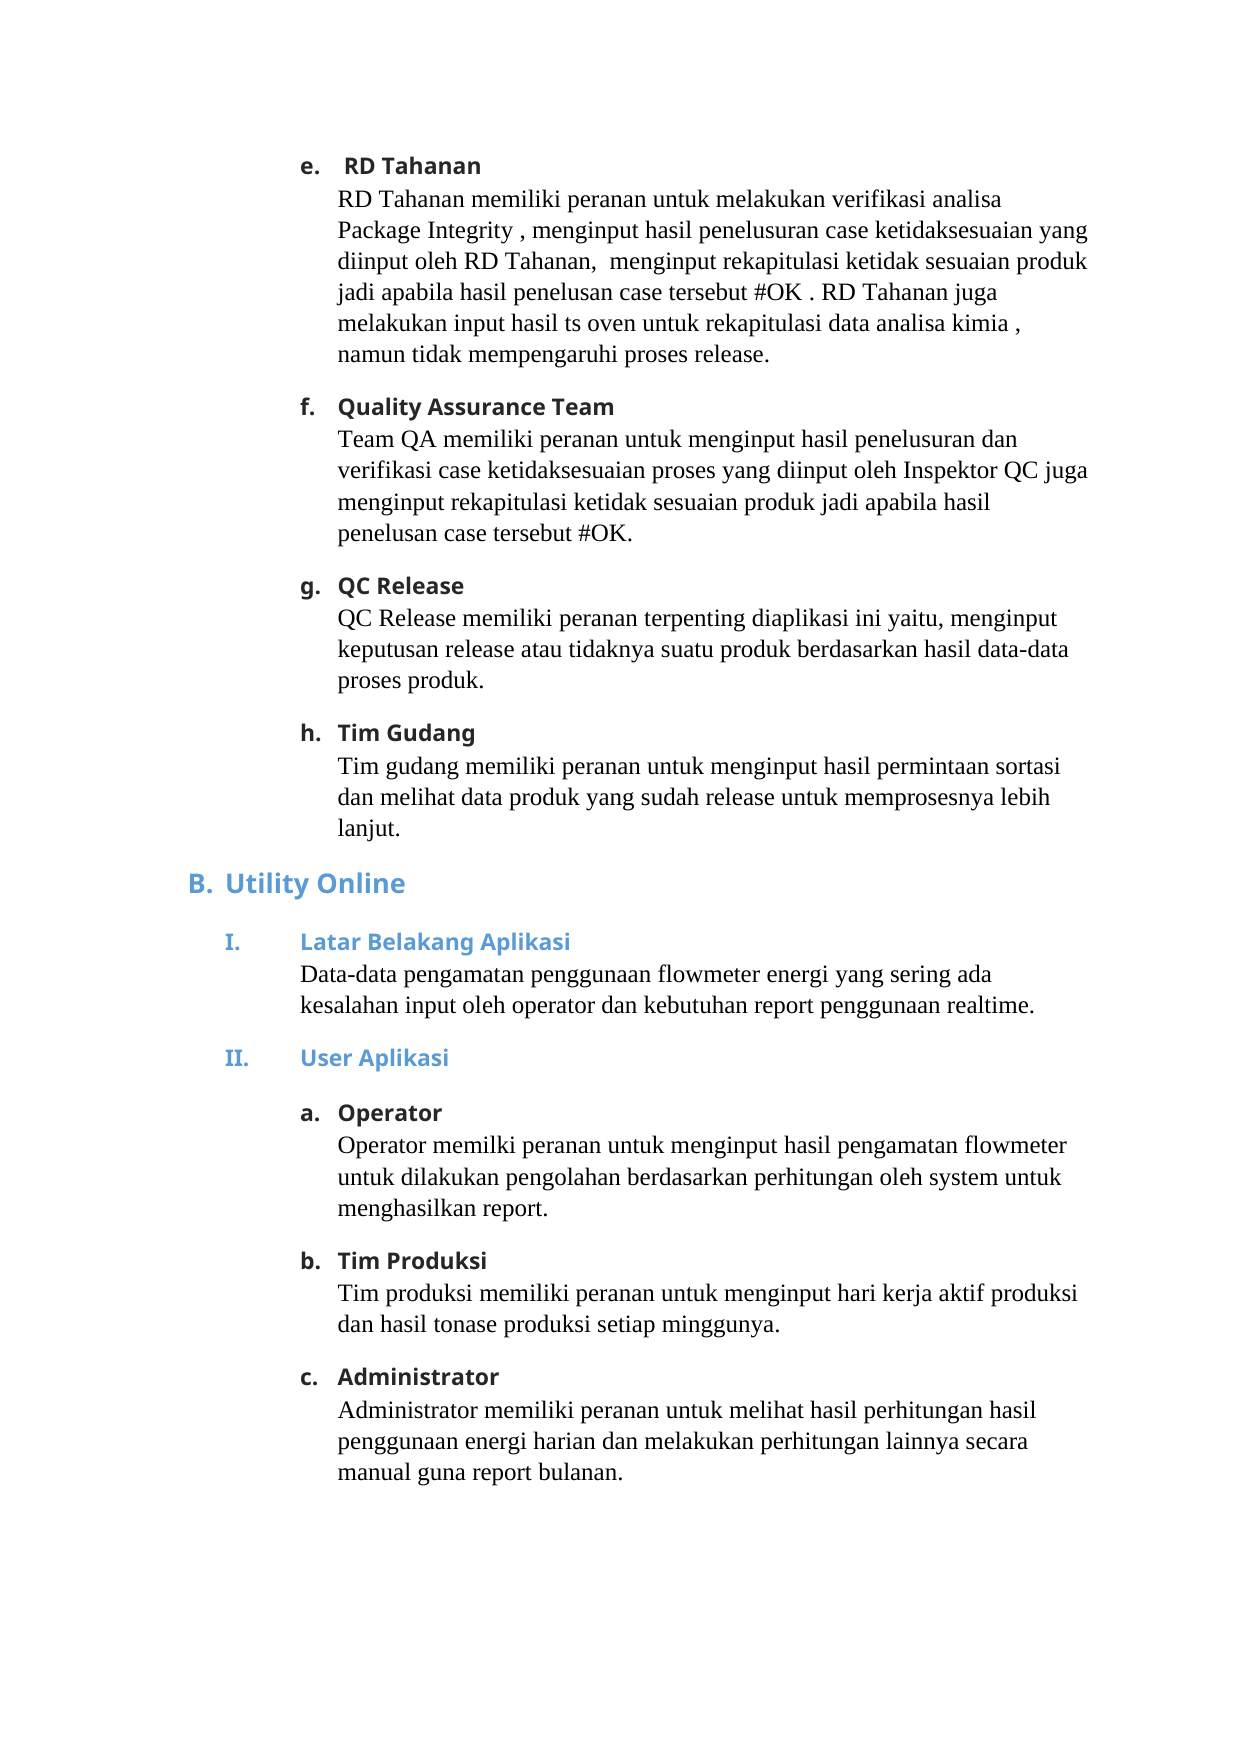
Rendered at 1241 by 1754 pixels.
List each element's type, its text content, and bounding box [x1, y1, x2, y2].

text Tim produksi memiliki peranan untuk menginput hari kerja aktif produksi dan hasil tonase produksi setiap minggunya. [337, 1278, 1090, 1338]
subtitle Administrator [300, 1361, 1090, 1392]
text Operator memilki peranan untuk menginput hasil pengamatan flowmeter untuk dilakukan pengolahan berdasarkan perhitungan oleh system untuk menghasilkan report. [337, 1131, 1090, 1221]
subtitle Quality Assurance Team [300, 391, 1090, 422]
text Team QA memiliki peranan untuk menginput hasil penelusuran dan verifikasi case ketidaksesuaian proses yang diinput oleh Inspektor QC juga menginput rekapitulasi ketidak sesuaian produk jadi apabila hasil penelusan case tersebut #OK. [337, 424, 1090, 546]
subtitle Tim Produksi [300, 1244, 1090, 1276]
text RD Tahanan memiliki peranan untuk melakukan verifikasi analisa Package Integrity , menginput hasil penelusuran case ketidaksesuaian yang diinput oleh RD Tahanan, menginput rekapitulasi ketidak sesuaian produk jadi apabila hasil penelusan case tersebut #OK . RD Tahanan juga melakukan input hasil ts oven untuk rekapitulasi data analisa kimia , namun tidak mempengaruhi proses release. [337, 184, 1090, 368]
subtitle QC Release [300, 569, 1090, 601]
subtitle User Aplikasi [225, 1042, 1090, 1073]
subtitle Tim Gudang [300, 717, 1090, 748]
subtitle Utility Online [187, 865, 1090, 902]
subtitle Latar Belakang Aplikasi [225, 926, 1090, 957]
text Data-data pengamatan penggunaan flowmeter energi yang sering ada kesalahan input oleh operator dan kebutuhan report penggunaan realtime. [300, 959, 1090, 1019]
subtitle Operator [300, 1097, 1090, 1128]
text Tim gudang memiliki peranan untuk menginput hasil permintaan sortasi dan melihat data produk yang sudah release untuk memprosesnya lebih lanjut. [337, 751, 1090, 842]
text QC Release memiliki peranan terpenting diaplikasi ini yaitu, menginput keputusan release atau tidaknya suatu produk berdasarkan hasil data-data proses produk. [337, 603, 1090, 694]
text Administrator memiliki peranan untuk melihat hasil perhitungan hasil penggunaan energi harian dan melakukan perhitungan lainnya secara manual guna report bulanan. [337, 1395, 1090, 1486]
subtitle RD Tahanan [300, 150, 1090, 181]
